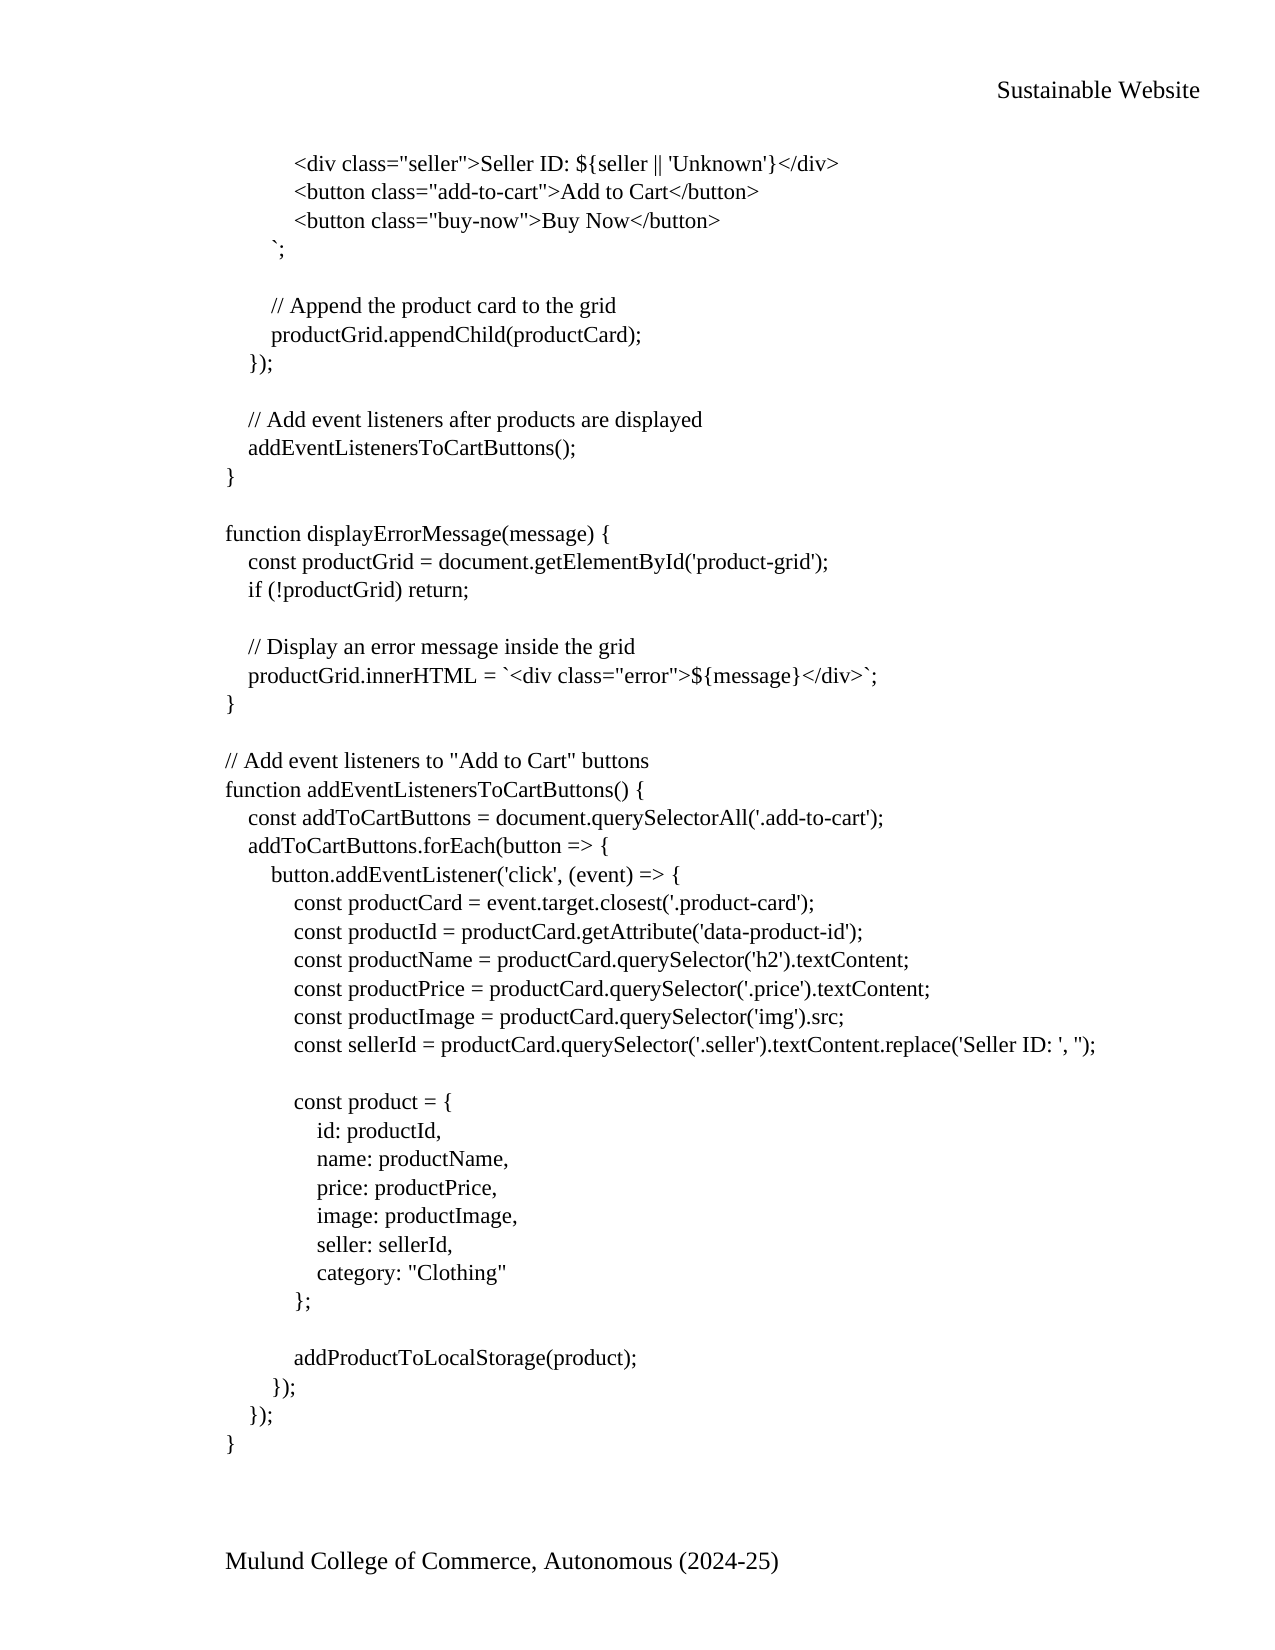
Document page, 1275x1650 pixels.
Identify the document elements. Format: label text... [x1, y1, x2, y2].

text if (!productGrid) return; [225, 577, 1125, 603]
text // Append the product card to the grid [225, 292, 1125, 318]
text <button class="add-to-cart">Add to Cart</button> [225, 178, 1125, 205]
text addProductToLocalStorage(product); [225, 1344, 1125, 1371]
text const productGrid = document.getElementById('product-grid'); [225, 548, 1125, 574]
text price: productPrice, [225, 1174, 1125, 1200]
text const productId = productCard.getAttribute('data-product-id'); [225, 918, 1125, 944]
text const productCard = event.target.closest('.product-card'); [225, 889, 1125, 916]
text }); [225, 1401, 1125, 1428]
text const productImage = productCard.querySelector('img').src; [225, 1003, 1125, 1029]
text const productPrice = productCard.querySelector('.price').textContent; [225, 975, 1125, 1001]
text function addEventListenersToCartButtons() { [225, 776, 1125, 802]
text // Add event listeners to "Add to Cart" buttons [225, 747, 1125, 773]
text id: productId, [225, 1117, 1125, 1143]
text productGrid.innerHTML = `<div class="error">${message}</div>`; [225, 662, 1125, 688]
text addEventListenersToCartButtons(); [225, 434, 1125, 461]
text addToCartButtons.forEach(button => { [225, 832, 1125, 859]
text // Add event listeners after products are displayed [225, 406, 1125, 432]
text const product = { [225, 1088, 1125, 1115]
text }); [225, 1373, 1125, 1399]
text `; [225, 235, 1125, 262]
text button.addEventListener('click', (event) => { [225, 861, 1125, 887]
text name: productName, [225, 1145, 1125, 1172]
text }; [225, 1287, 1125, 1314]
text // Display an error message inside the grid [225, 633, 1125, 660]
text seller: sellerId, [225, 1231, 1125, 1257]
text }); [225, 349, 1125, 375]
text } [225, 1430, 1125, 1456]
text } [225, 690, 1125, 717]
text <button class="buy-now">Buy Now</button> [225, 207, 1125, 233]
text const sellerId = productCard.querySelector('.seller').textContent.replace('Seller ID: ', ''); [225, 1032, 1125, 1058]
text <div class="seller">Seller ID: ${seller || 'Unknown'}</div> [225, 150, 1125, 176]
text productGrid.appendChild(productCard); [225, 321, 1125, 347]
text function displayErrorMessage(message) { [225, 520, 1125, 546]
text const productName = productCard.querySelector('h2').textContent; [225, 946, 1125, 973]
text const addToCartButtons = document.querySelectorAll('.add-to-cart'); [225, 804, 1125, 830]
text image: productImage, [225, 1202, 1125, 1228]
text } [225, 463, 1125, 489]
text category: "Clothing" [225, 1259, 1125, 1285]
